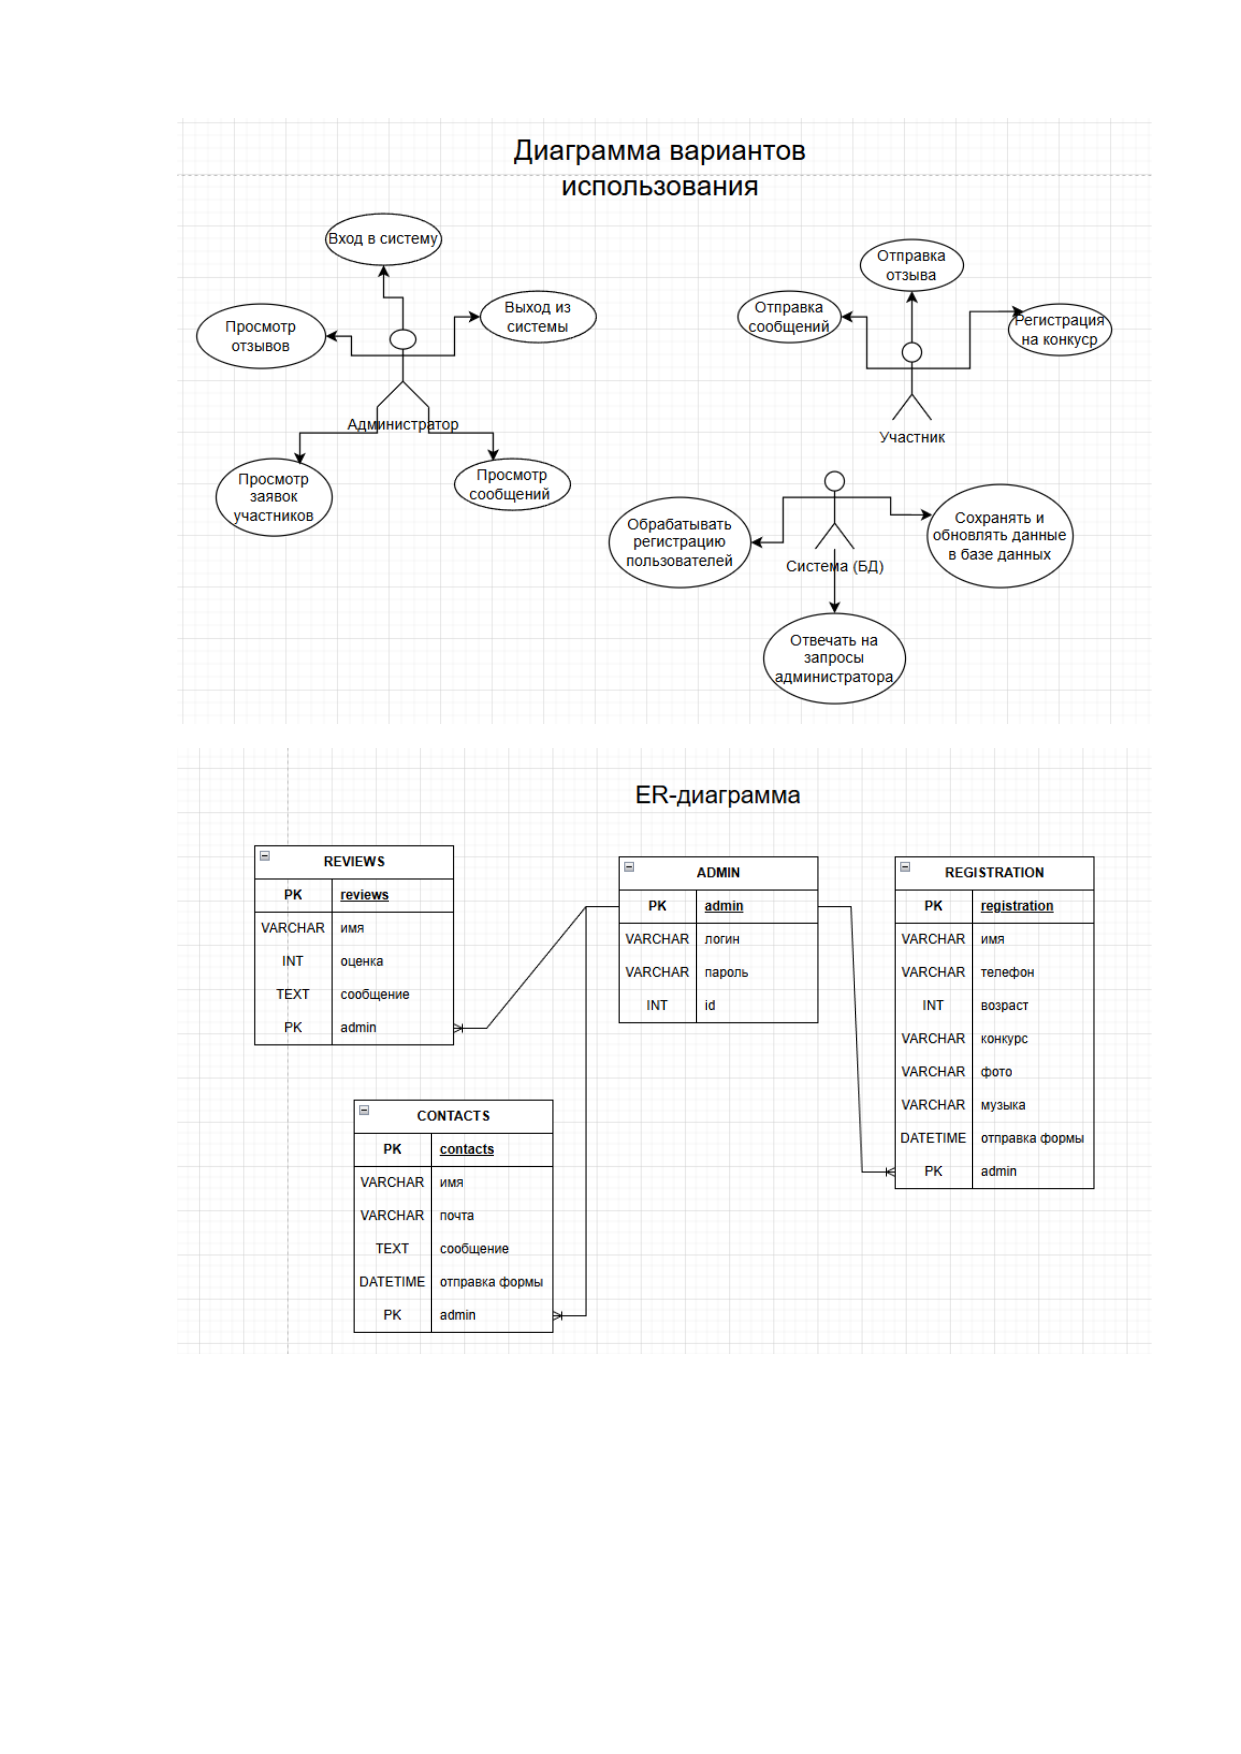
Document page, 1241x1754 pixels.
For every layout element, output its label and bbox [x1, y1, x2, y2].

picture [177, 748, 1152, 1354]
picture [177, 118, 1152, 724]
